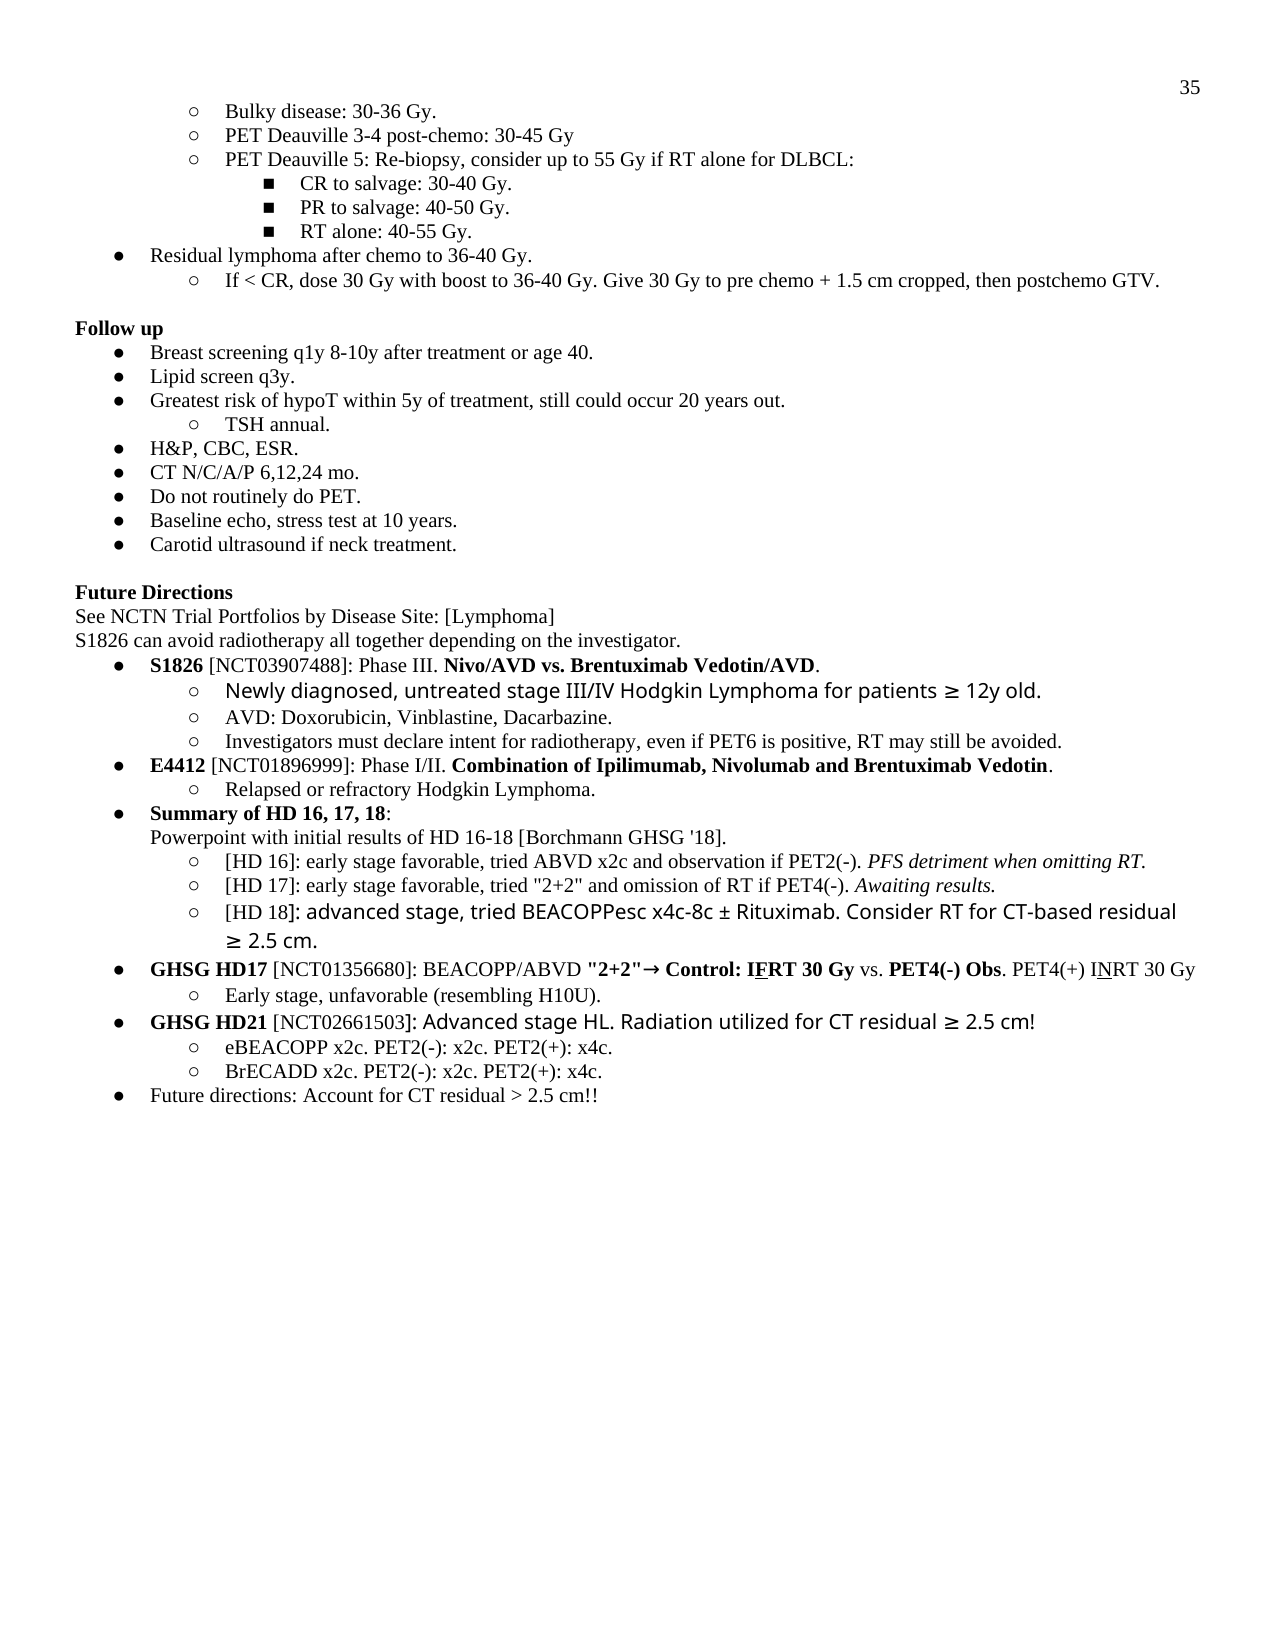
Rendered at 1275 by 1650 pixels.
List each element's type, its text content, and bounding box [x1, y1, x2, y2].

list Future directions: Account for CT residual > 2.5 cm!! [112, 1083, 1200, 1107]
list TSH annual. [187, 412, 1200, 436]
list PR to salvage: 40-50 Gy. [262, 195, 1200, 219]
list Early stage, unfavorable (resembling H10U). [187, 983, 1200, 1007]
list Investigators must declare intent for radiotherapy, even if PET6 is positive, RT may still be avoided. [187, 729, 1200, 753]
list Baseline echo, stress test at 10 years. [112, 508, 1200, 532]
list Bulky disease: 30-36 Gy. [187, 99, 1200, 123]
list S1826 [NCT03907488]: Phase III. Nivo/AVD vs. Brentuximab Vedotin/AVD. [112, 652, 1200, 677]
list [HD 17]: early stage favorable, tried "2+2" and omission of RT if PET4(-). Awaiting results. [187, 873, 1200, 897]
list Lipid screen q3y. [112, 364, 1200, 388]
list [HD 18]: advanced stage, tried BEACOPPesc x4c-8c ± Rituximab. Consider RT for CT-based residual ≥ 2.5 cm. [187, 897, 1200, 954]
list Residual lymphoma after chemo to 36-40 Gy. [112, 243, 1200, 267]
list Newly diagnosed, untreated stage III/IV Hodgkin Lymphoma for patients ≥ 12y old. [187, 677, 1200, 705]
list eBEACOPP x2c. PET2(-): x2c. PET2(+): x4c. [187, 1035, 1200, 1059]
list GHSG HD21 [NCT02661503]: Advanced stage HL. Radiation utilized for CT residual ≥ 2.5 cm! [112, 1007, 1200, 1035]
list Breast screening q1y 8-10y after treatment or age 40. [112, 340, 1200, 364]
text S1826 can avoid radiotherapy all together depending on the investigator. [75, 628, 1200, 652]
list Carotid ultrasound if neck treatment. [112, 532, 1200, 556]
list If < CR, dose 30 Gy with boost to 36-40 Gy. Give 30 Gy to pre chemo + 1.5 cm cropped, then postchemo GTV. [187, 267, 1200, 292]
list RT alone: 40-55 Gy. [262, 219, 1200, 243]
list PET Deauville 5: Re-biopsy, consider up to 55 Gy if RT alone for DLBCL: [187, 147, 1200, 171]
list [HD 16]: early stage favorable, tried ABVD x2c and observation if PET2(-). PFS detriment when omitting RT. [187, 849, 1200, 873]
list Relapsed or refractory Hodgkin Lymphoma. [187, 777, 1200, 801]
subtitle Future Directions [75, 580, 1200, 604]
list GHSG HD17 [NCT01356680]: BEACOPP/ABVD "2+2"→ Control: IFRT 30 Gy vs. PET4(-) Obs. PET4(+) INRT 30 Gy [112, 954, 1200, 983]
list BrECADD x2c. PET2(-): x2c. PET2(+): x4c. [187, 1059, 1200, 1083]
list AVD: Doxorubicin, Vinblastine, Dacarbazine. [187, 705, 1200, 729]
list E4412 [NCT01896999]: Phase I/II. Combination of Ipilimumab, Nivolumab and Brentuximab Vedotin. [112, 753, 1200, 777]
list Summary of HD 16, 17, 18: Powerpoint with initial results of HD 16-18 [Borchmann GHSG '18]. [112, 801, 1200, 849]
list CT N/C/A/P 6,12,24 mo. [112, 460, 1200, 484]
text See NCTN Trial Portfolios by Disease Site: [Lymphoma] [75, 604, 1200, 628]
list CR to salvage: 30-40 Gy. [262, 171, 1200, 195]
subtitle Follow up [75, 316, 1200, 340]
list H&P, CBC, ESR. [112, 436, 1200, 460]
list PET Deauville 3-4 post-chemo: 30-45 Gy [187, 123, 1200, 147]
list Do not routinely do PET. [112, 484, 1200, 508]
list Greatest risk of hypoT within 5y of treatment, still could occur 20 years out. [112, 388, 1200, 412]
